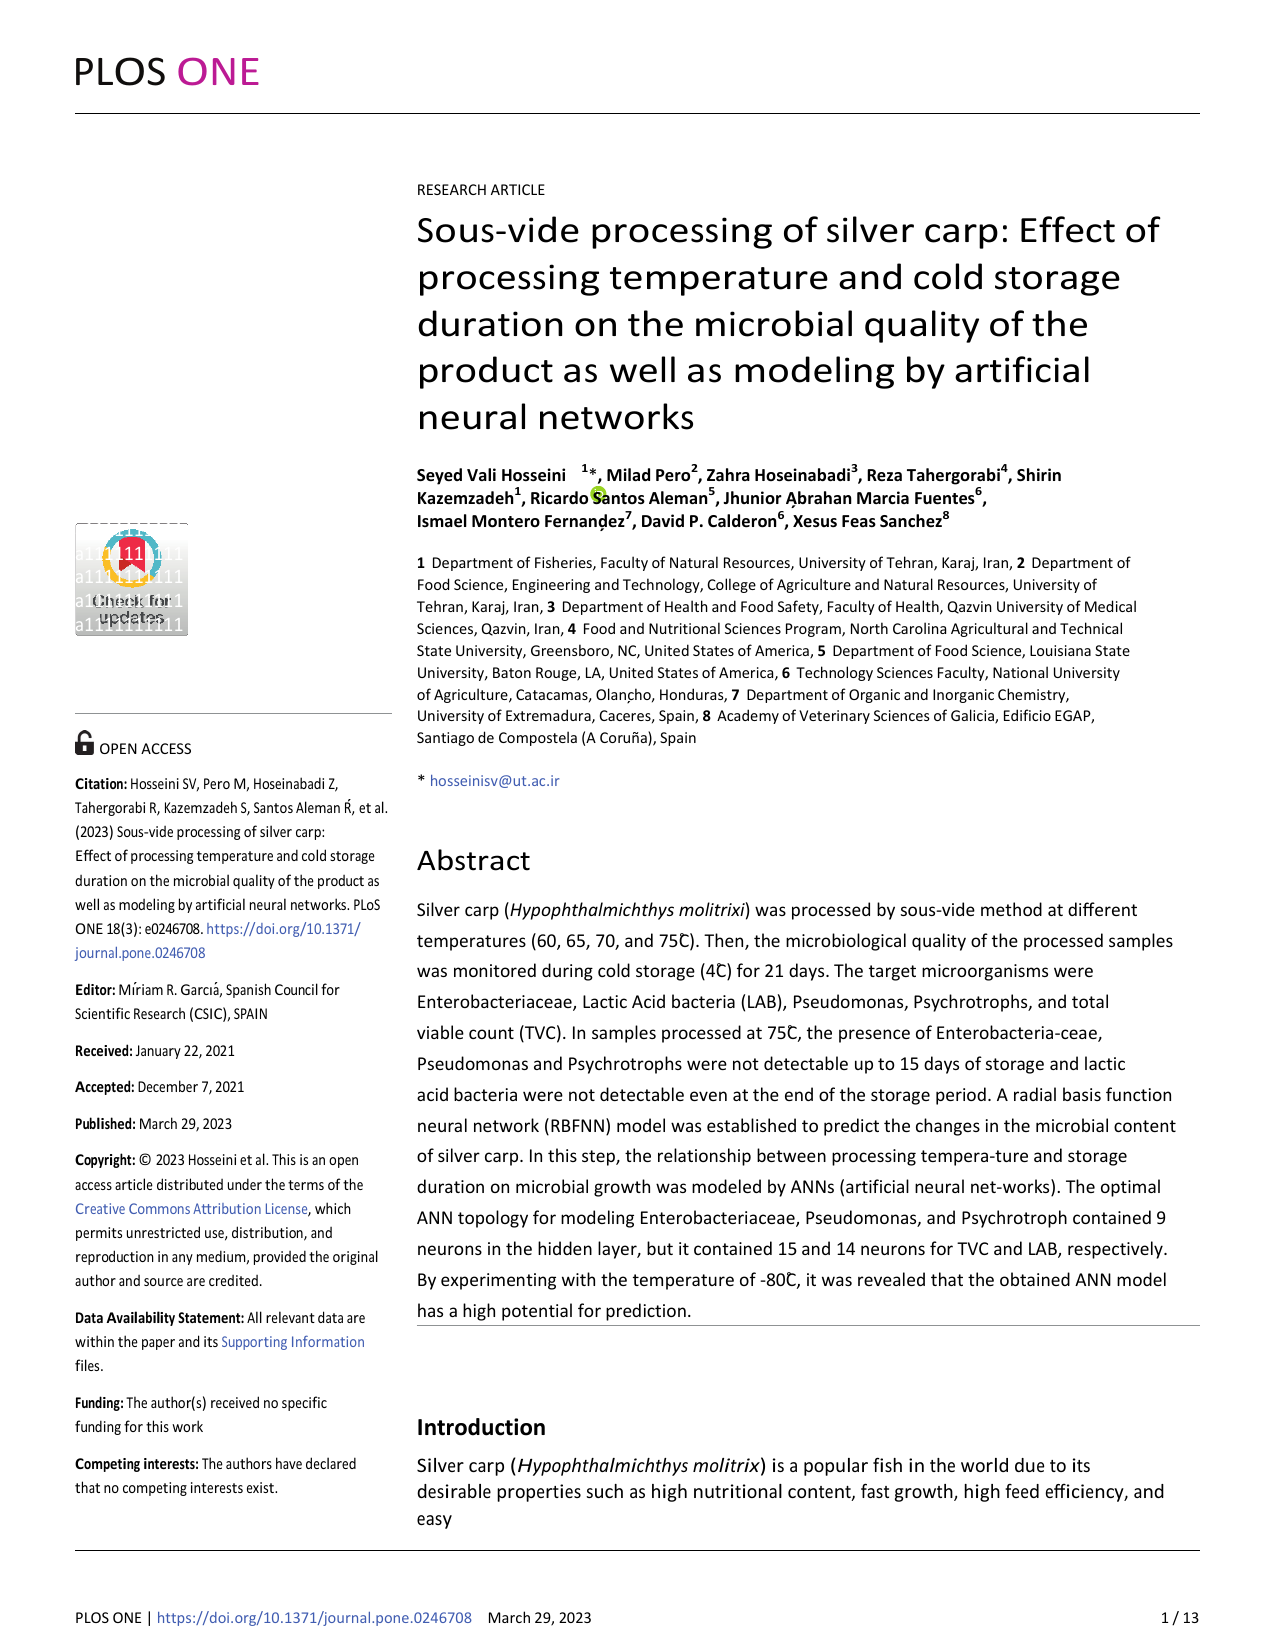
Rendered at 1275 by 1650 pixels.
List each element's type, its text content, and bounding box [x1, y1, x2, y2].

text Published:March29,2023 [75, 1113, 394, 1133]
text a1111111111 a1111111111 a1111111111 a1111111111 a1111111111 [75, 518, 185, 637]
text Silver carp (Hypophthalmichthys molitrixi) was processed by sous-vide method atdifferent temperatures (60, 65, 70,and 75˚C). Then, the microbiological quality of the processed samples was monitored duringcold storage (4˚C) for 21 days.The target microorganisms were Enterobacteriaceae, Lactic Acid bacteria (LAB), Pseudomonas,Psychrotrophs, and total viablecount (TVC). In samples processed at 75˚C, the presence ofEnterobacteria-ceae, Pseudomonas and Psychrotrophs were not detectable upto 15 days ofstorage and lactic acidbacteria were not detectable even atthe endof thestorage period. A radial basis function neural network (RBFNN) model was established topredict thechanges in the microbial content ofsilver carp.In thisstep, the relationship between processing tempera-tureand storage duration on microbial growth was modeled by ANNs (artificial neural net-works). The optimal ANN topology formodeling Enterobacteriaceae, Pseudomonas, and Psychrotroph contained 9 neurons in the hidden layer, but itcontained 15and 14 neurons forTVC andLAB, respectively. Byexperimenting with the temperature of -80˚C, it was revealed that the obtained ANN model has ahigh potential forprediction. [417, 897, 1195, 1322]
text PLOS ONE [72, 45, 1202, 97]
picture [75, 730, 94, 755]
text 1 DepartmentofFisheries,FacultyofNaturalResources,UniversityofTehran,Karaj,Iran,2 Departmentof FoodScience,Engineering andTechnology,CollegeofAgricultureandNaturalResources,Universityof Tehran,Karaj,Iran,3 DepartmentofHealthandFoodSafety,FacultyofHealth,QazvinUniversityofMedical Sciences,Qazvin,Iran,4 FoodandNutritionalSciencesProgram,NorthCarolinaAgriculturalandTechnical StateUniversity,Greensboro,NC,UnitedStatesofAmerica,5 DepartmentofFoodScience,LouisianaState University,BatonRouge,LA,UnitedStatesofAmerica,6 TechnologySciencesFaculty,NationalUniversity ofAgriculture,Catacamas,Olancho,Honduras,7 DepartmentofOrganicandInorganicChemistry, UniversityofExtremadura,Caceres,Spain,8 AcademyofVeterinarySciencesofGalicia,EdificioEGAP, SantiagodeCompostela(ACoruña),Spain [417, 553, 1200, 748]
text Competinginterests:Theauthorshavedeclared [75, 1453, 394, 1473]
text Introduction [417, 1411, 1202, 1442]
text Copyright:© 2023Hosseinietal.Thisisanopen accessarticledistributedunderthetermsofthe CreativeCommonsAttributionLicense,which permitsunrestricteduse,distribution,and reproductioninanymedium,providedtheoriginal authorandsourcearecredited. [75, 1150, 388, 1291]
text SeyedVali HosseiniID1*,MiladPero2,ZahraHoseinabadi3,RezaTahergorabi4, Shirin Kazemzadeh1,RicardoSantosAleman5,Jhunior AbrahanMarcia Fuentes6, IsmaelMonteroFernandez7,DavidP.Calderon6,XesusFeasSanchez8 [417, 462, 1130, 533]
text RESEARCHARTICLE [417, 179, 1202, 199]
text Accepted:December7,2021 [75, 1077, 394, 1097]
text Sous-vide processing of silver carp: Effect of processing temperature and cold storage duration on the microbial quality of the product as well as modeling by artificial neural networks [417, 207, 1207, 440]
text * hosseinisv@ut.ac.ir [417, 770, 1202, 791]
text OPENACCESS [99, 738, 394, 758]
text thatnocompetinginterestsexist. [75, 1477, 394, 1498]
text Funding:Theauthor(s)receivednospecific fundingforthiswork [75, 1392, 348, 1437]
text Received:January22,2021 [75, 1040, 394, 1061]
text Editor:MıriamR.Garcıa,SpanishCouncilfor ScientificResearch(CSIC),SPAIN [75, 979, 357, 1024]
text PLOSONE|https://doi.org/10.1371/journal.pone.0246708 March29,2023 1/13 [75, 1607, 1202, 1628]
text Silver carp (Hypophthalmichthys molitrix) is a popular fish in the world due to its desirable properties such as high nutritional content, fast growth, high feed efficiency, and easy [417, 1452, 1169, 1531]
text DataAvailabilityStatement:Allrelevantdataare withinthepaperanditsSupportingInformation files. [75, 1307, 383, 1376]
text Citation:HosseiniSV,PeroM,HoseinabadiZ, TahergorabiR,KazemzadehS,SantosAlemanR, etal.(2023)Sous-videprocessingofsilvercarp: Effectofprocessingtemperatureandcoldstorage durationonthemicrobialqualityoftheproductas wellasmodelingbyartificialneuralnetworks.PLoS ONE18(3):e0246708.https://doi.org/10.1371/ journal.pone.0246708 [75, 773, 396, 963]
text Abstract [417, 841, 1202, 878]
